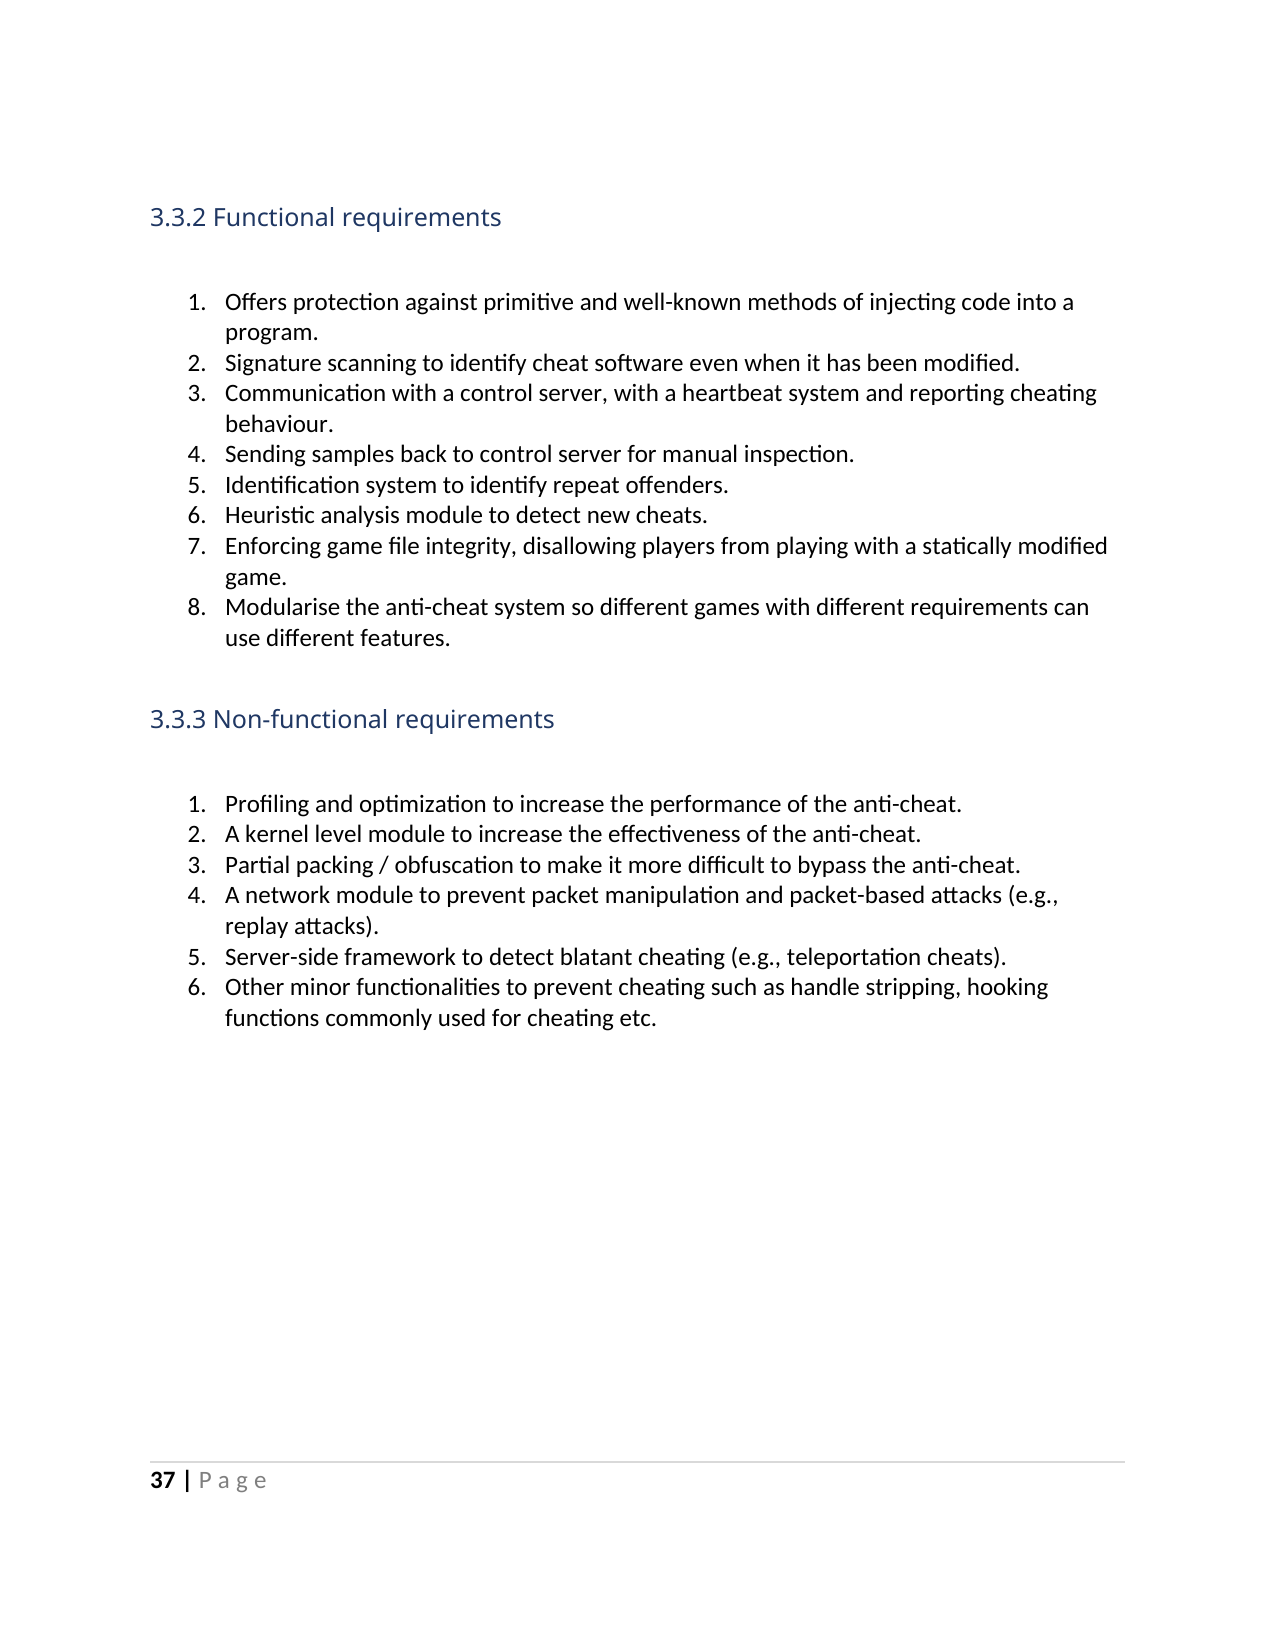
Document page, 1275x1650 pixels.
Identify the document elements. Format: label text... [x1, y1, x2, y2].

list Enforcing game file integrity, disallowing players from playing with a statically modified game. [187, 530, 1125, 591]
subtitle 3.3.2 Functional requirements [150, 199, 1125, 234]
list Modularise the anti-cheat system so different games with different requirements can use different features. [187, 591, 1125, 652]
list Signature scanning to identify cheat software even when it has been modified. [187, 347, 1125, 377]
list Offers protection against primitive and well-known methods of injecting code into a program. [187, 286, 1125, 347]
list Partial packing / obfuscation to make it more difficult to bypass the anti-cheat. [187, 849, 1125, 880]
list Sending samples back to control server for manual inspection. [187, 438, 1125, 469]
list Identification system to identify repeat offenders. [187, 469, 1125, 499]
list Server-side framework to detect blatant cheating (e.g., teleportation cheats). [187, 941, 1125, 971]
list Communication with a control server, with a heartbeat system and reporting cheating behaviour. [187, 377, 1125, 438]
list Heuristic analysis module to detect new cheats. [187, 499, 1125, 530]
list A kernel level module to increase the effectiveness of the anti-cheat. [187, 819, 1125, 849]
subtitle 3.3.3 Non-functional requirements [150, 702, 1125, 736]
list Profiling and optimization to increase the performance of the anti-cheat. [187, 788, 1125, 819]
list Other minor functionalities to prevent cheating such as handle stripping, hooking functions commonly used for cheating etc. [187, 971, 1125, 1032]
list A network module to prevent packet manipulation and packet-based attacks (e.g., replay attacks). [187, 880, 1125, 941]
